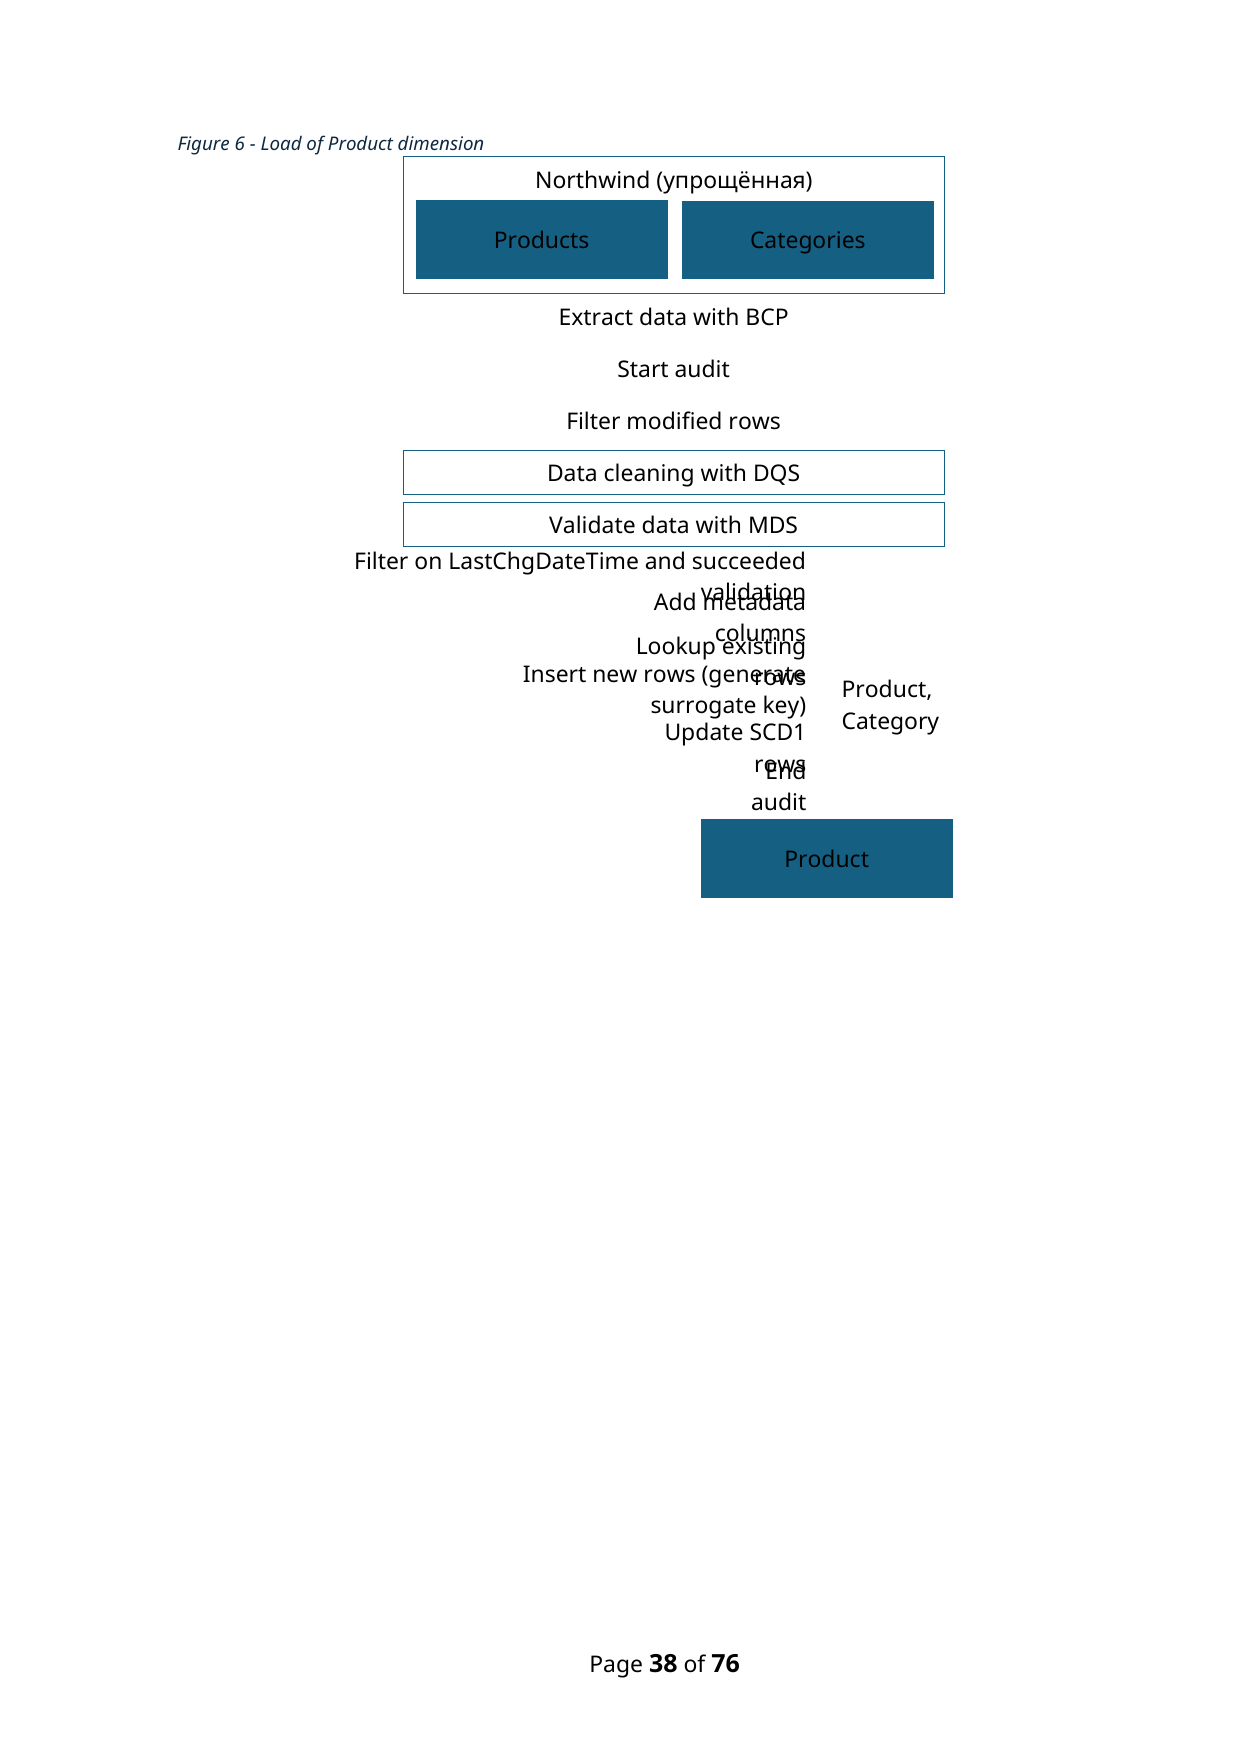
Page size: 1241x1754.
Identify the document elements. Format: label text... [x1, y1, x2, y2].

text Figure 6 - Load of Product dimension [177, 131, 1152, 156]
